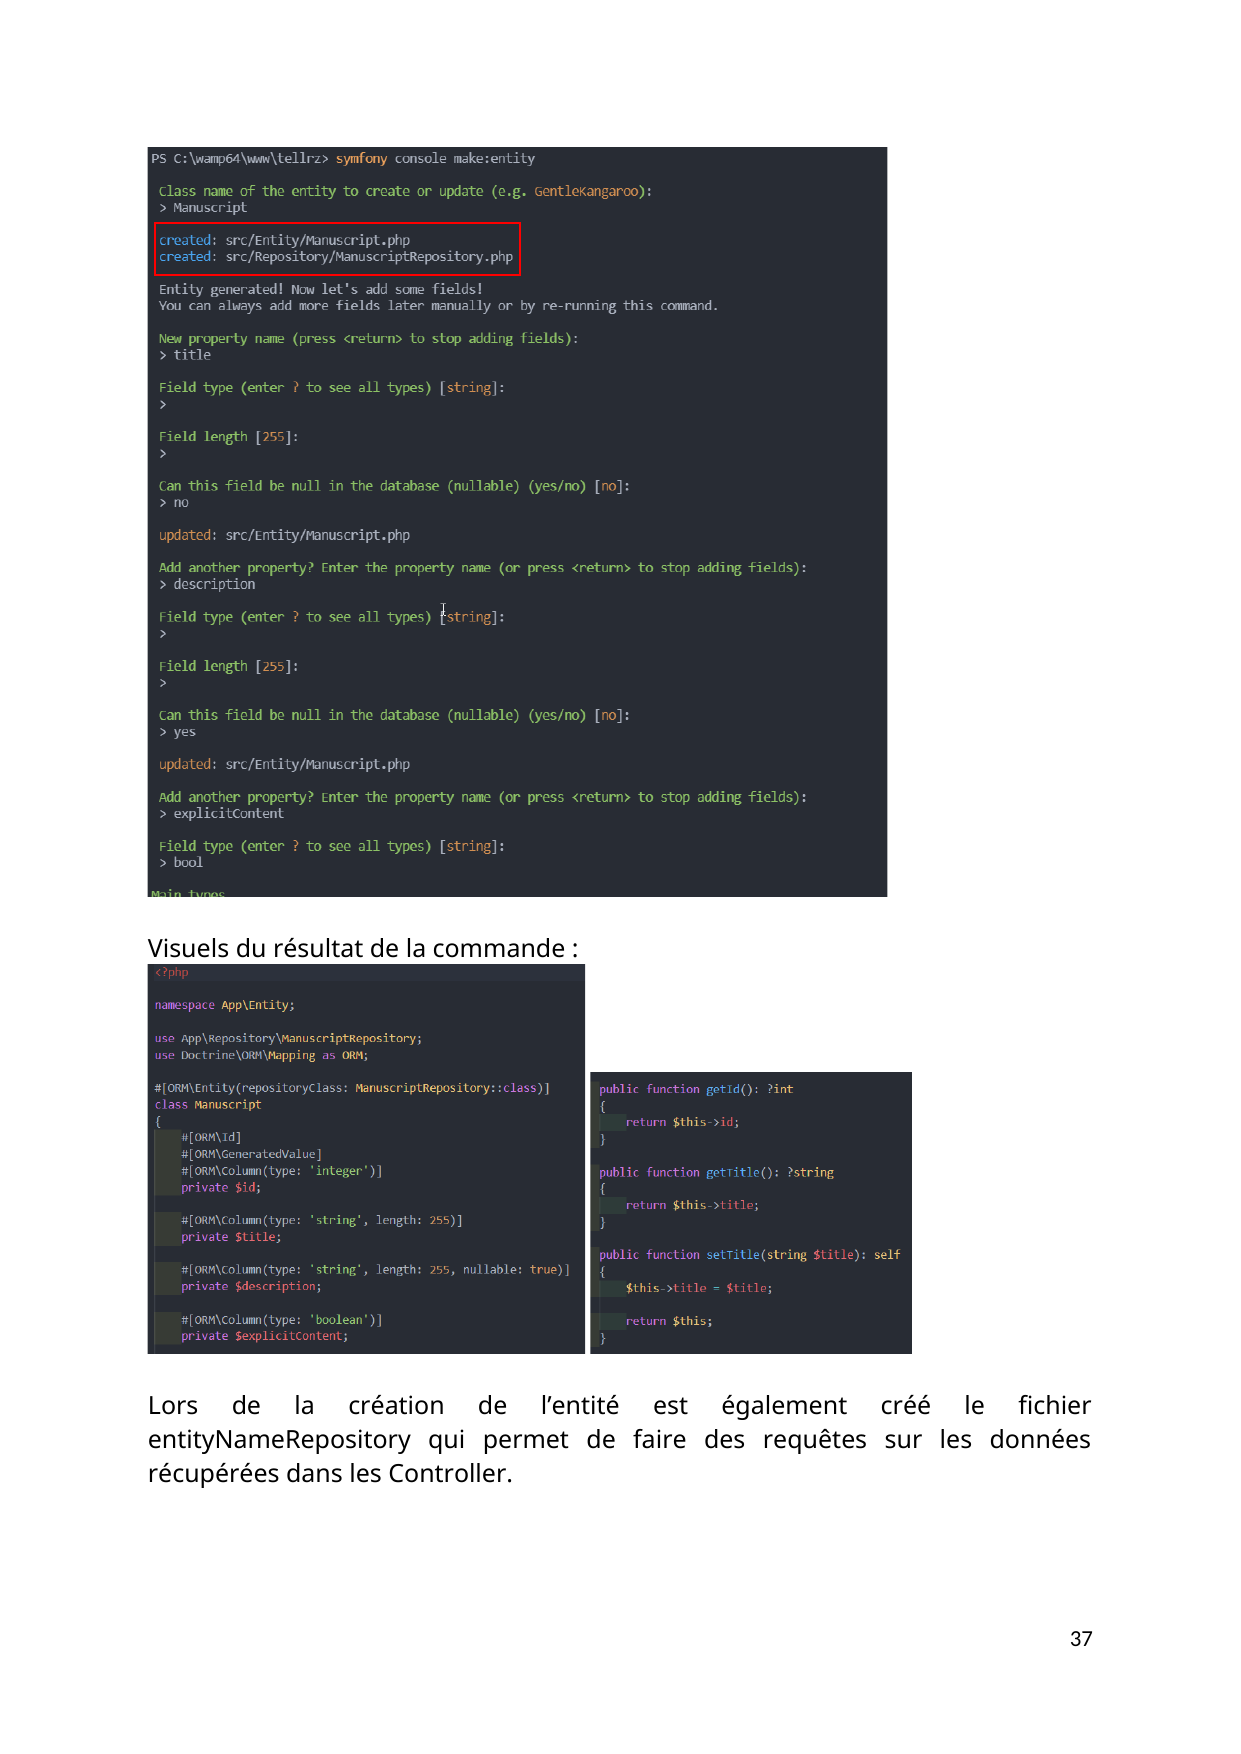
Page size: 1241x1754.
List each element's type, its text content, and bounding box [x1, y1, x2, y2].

text Lors de la création de l’entité est également créé le fichier entityNameRepository qui permet de faire des requêtes sur les données récupérées dans les Controller. [148, 1387, 1093, 1489]
picture [147, 147, 888, 897]
picture [147, 964, 586, 1354]
picture [590, 1072, 912, 1354]
text Visuels du résultat de la commande : [148, 930, 1093, 964]
